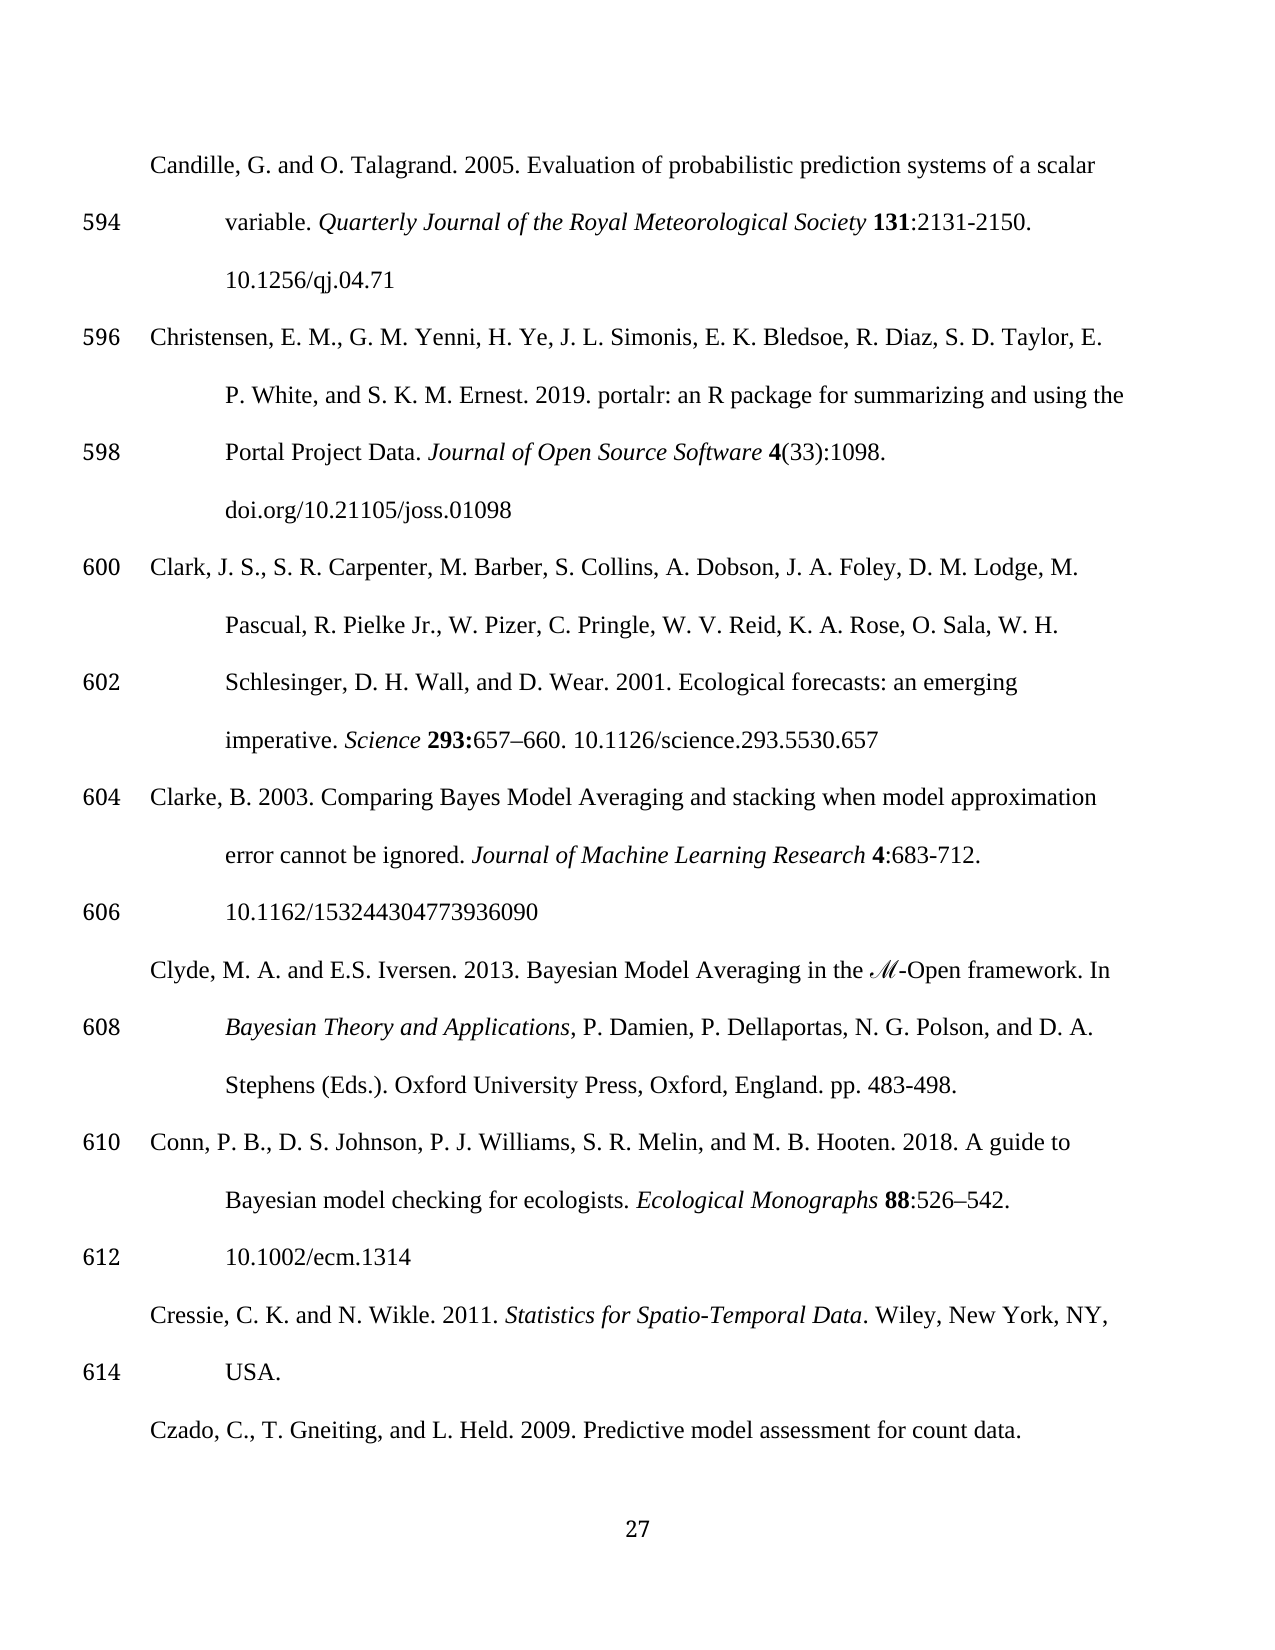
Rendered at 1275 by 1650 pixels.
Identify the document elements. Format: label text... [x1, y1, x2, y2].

text Christensen, E. M., G. M. Yenni, H. Ye, J. L. Simonis, E. K. Bledsoe, R. Diaz, S. D. Taylor, E. P. White, and S. K. M. Ernest. 2019. portalr: an R package for summarizing and using the Portal Project Data. Journal of Open Source Software 4(33):1098. doi.org/10.21105/joss.01098 [150, 322, 1125, 524]
text Clark, J. S., S. R. Carpenter, M. Barber, S. Collins, A. Dobson, J. A. Foley, D. M. Lodge, M. Pascual, R. Pielke Jr., W. Pizer, C. Pringle, W. V. Reid, K. A. Rose, O. Sala, W. H. Schlesinger, D. H. Wall, and D. Wear. 2001. Ecological forecasts: an emerging imperative. Science 293:657–660. 10.1126/science.293.5530.657 [150, 552, 1125, 754]
text Cressie, C. K. and N. Wikle. 2011. Statistics for Spatio-Temporal Data. Wiley, New York, NY, USA. [150, 1300, 1125, 1386]
text Conn, P. B., D. S. Johnson, P. J. Williams, S. R. Melin, and M. B. Hooten. 2018. A guide to Bayesian model checking for ecologists. Ecological Monographs 88:526–542. 10.1002/ecm.1314 [150, 1127, 1125, 1271]
text Clarke, B. 2003. Comparing Bayes Model Averaging and stacking when model approximation error cannot be ignored. Journal of Machine Learning Research 4:683-712. 10.1162/153244304773936090 [150, 782, 1125, 926]
text Clyde, M. A. and E.S. Iversen. 2013. Bayesian Model Averaging in the ℳ-Open framework. In Bayesian Theory and Applications, P. Damien, P. Dellaportas, N. G. Polson, and D. A. Stephens (Eds.). Oxford University Press, Oxford, England. pp. 483-498. [150, 955, 1125, 1099]
text Candille, G. and O. Talagrand. 2005. Evaluation of probabilistic prediction systems of a scalar variable. Quarterly Journal of the Royal Meteorological Society 131:2131-2150. 10.1256/qj.04.71 [150, 150, 1125, 294]
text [150, 1415, 1125, 1444]
